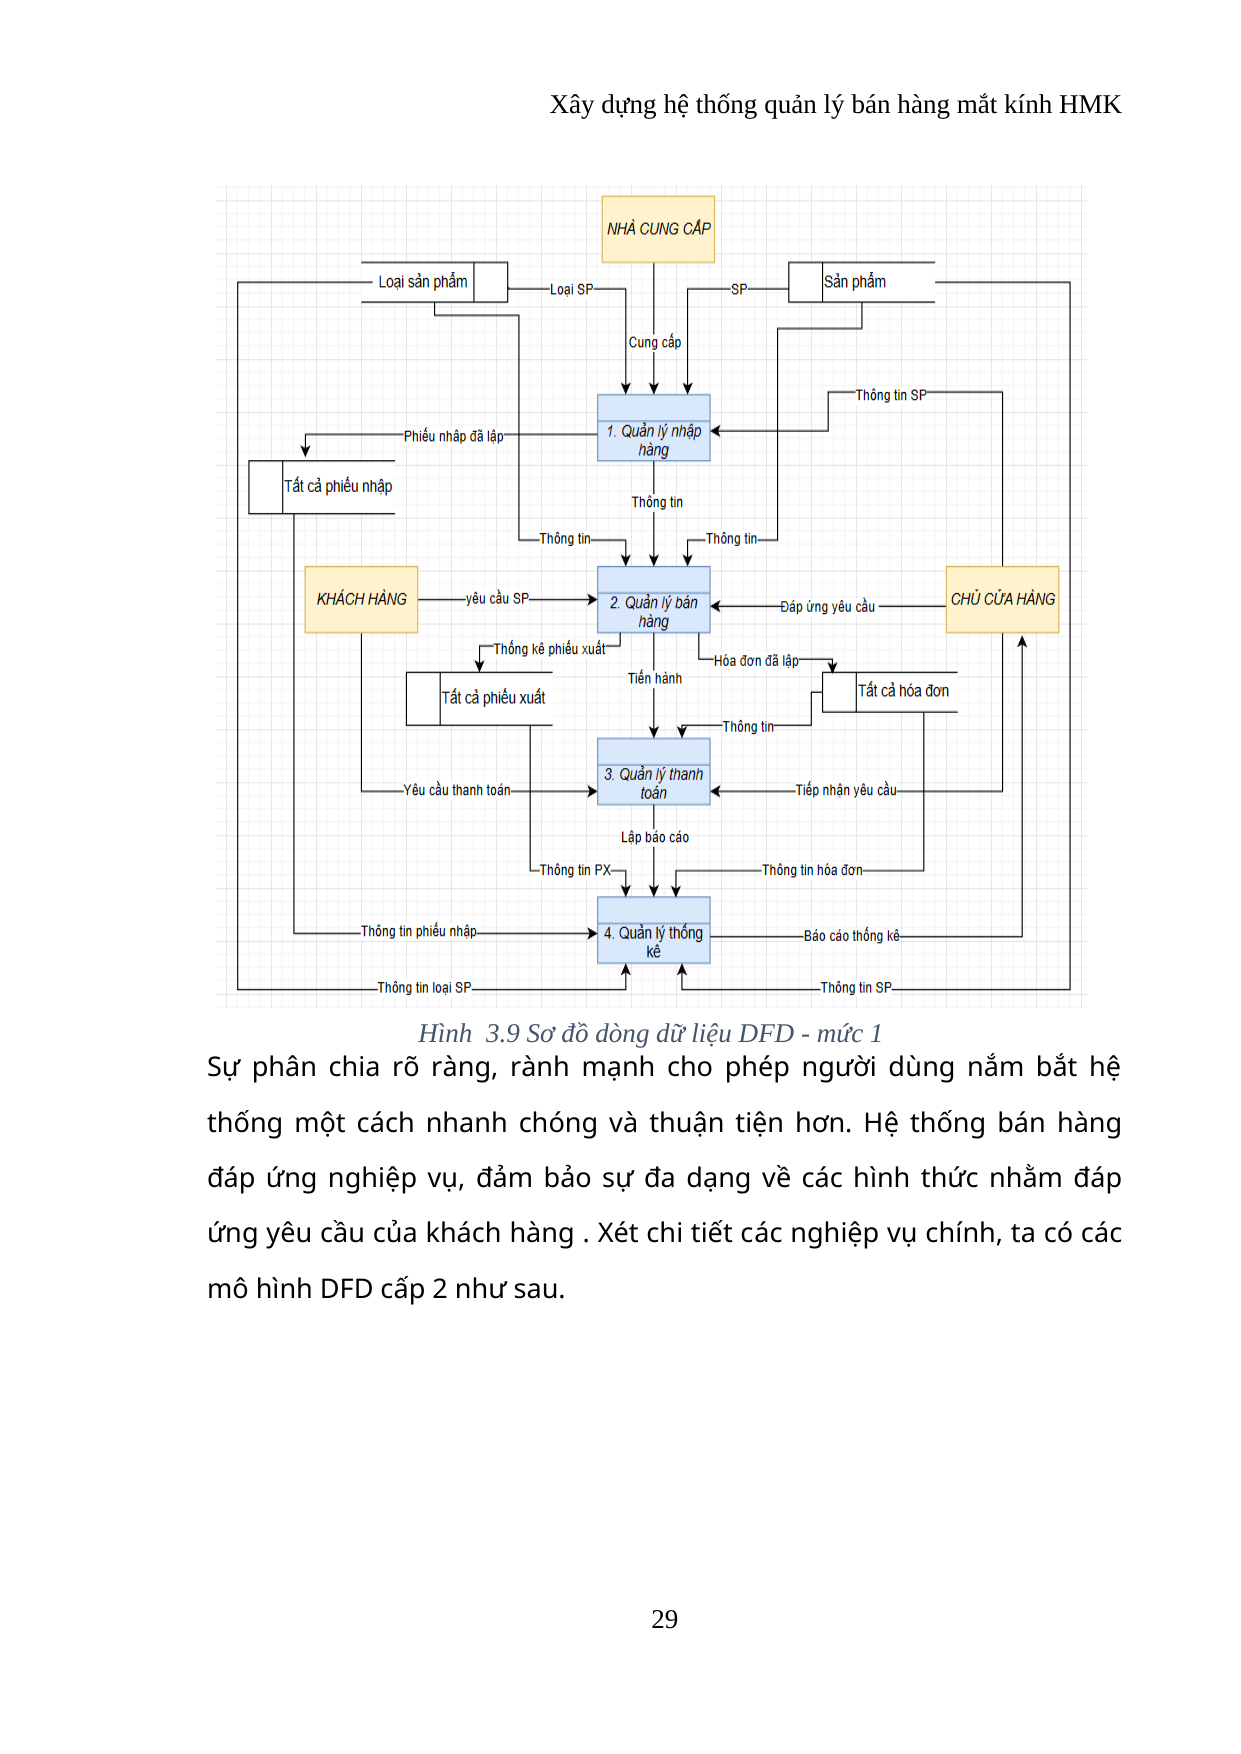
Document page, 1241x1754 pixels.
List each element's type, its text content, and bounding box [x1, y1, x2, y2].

picture [216, 185, 1088, 1008]
